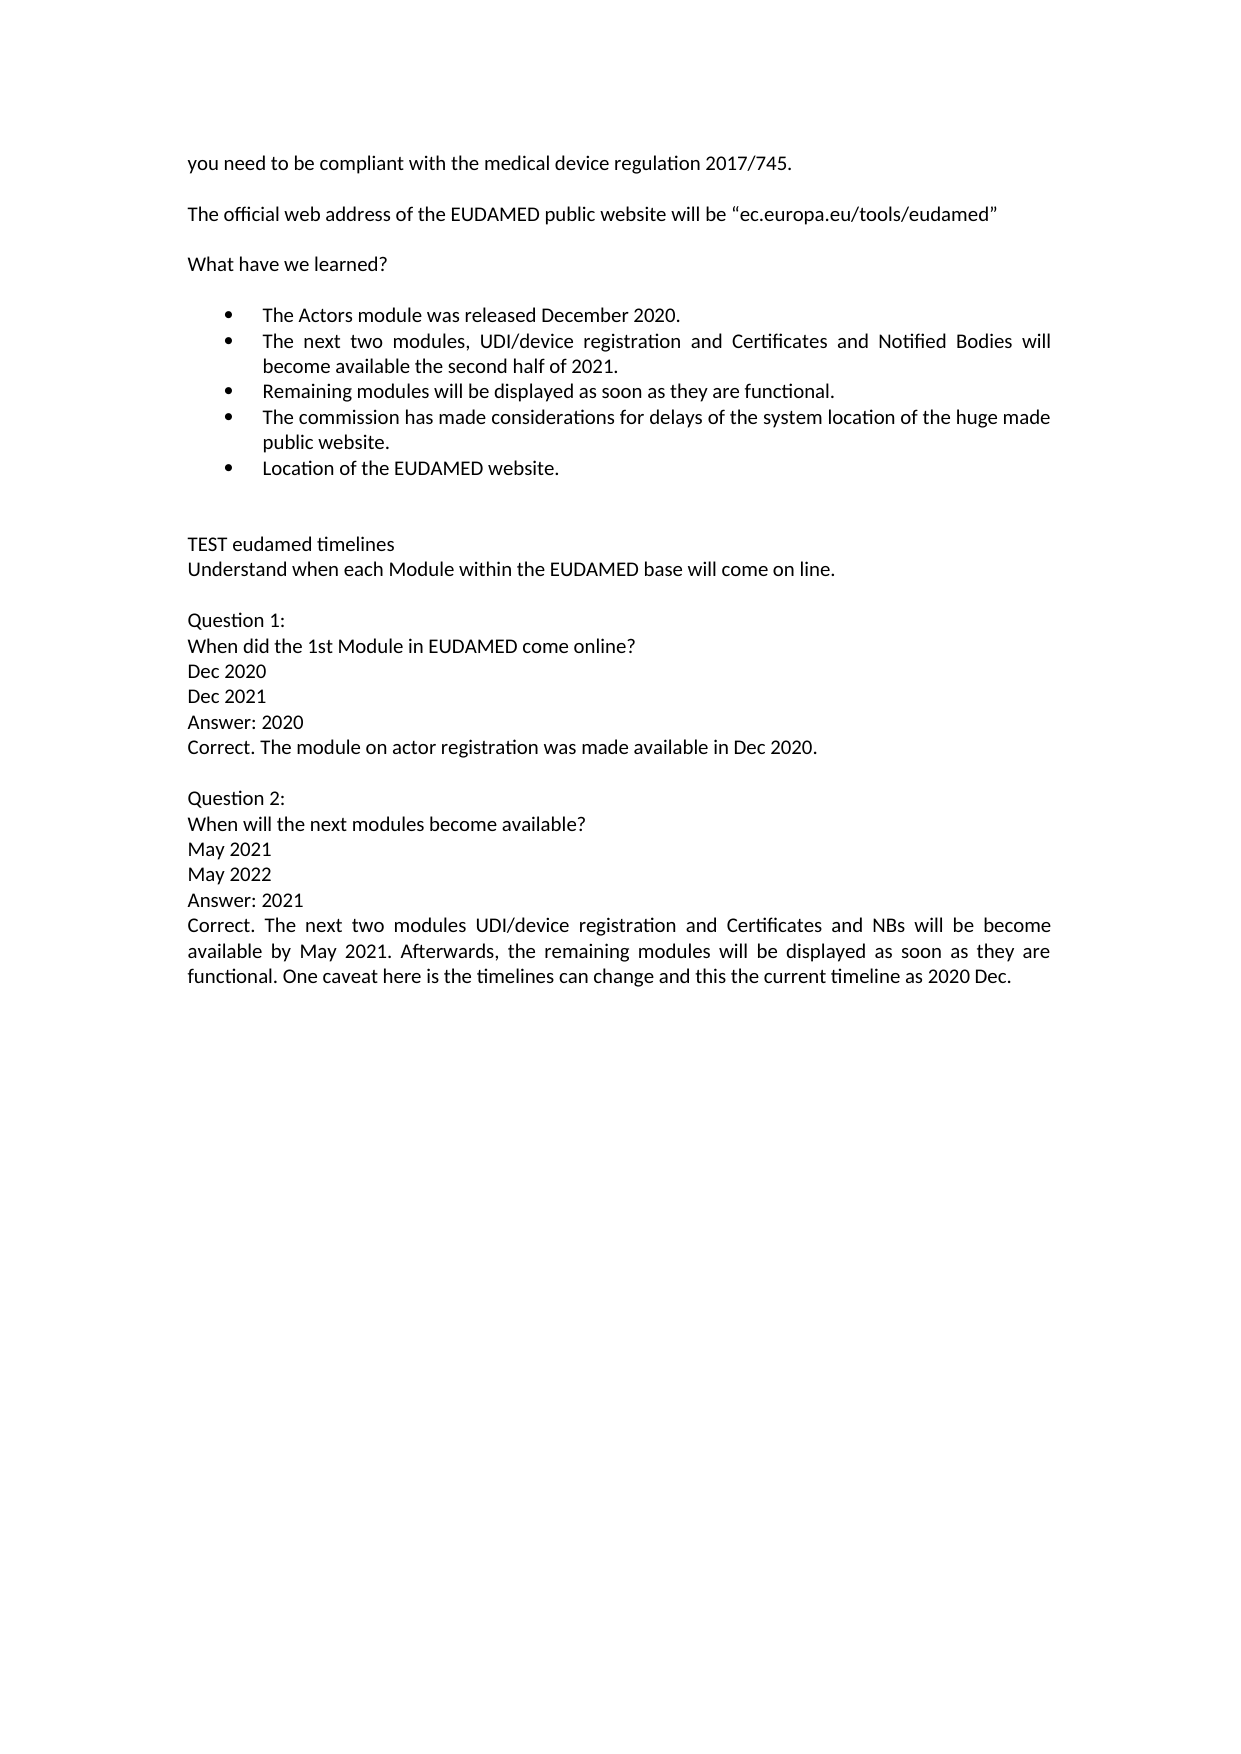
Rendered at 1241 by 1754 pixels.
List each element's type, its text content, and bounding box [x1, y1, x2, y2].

text May 2022 [187, 862, 1053, 887]
text What have we learned? [187, 252, 1053, 277]
text Correct. The module on actor registration was made available in Dec 2020. [187, 734, 1053, 760]
list The next two modules, UDI/device registration and Certificates and Notified Bodies will become available the second half of 2021. [225, 328, 1053, 379]
text Question 2: [187, 785, 1053, 811]
text Dec 2021 [187, 684, 1053, 709]
text you need to be compliant with the medical device regulation 2017/745. [187, 150, 1053, 175]
list The Actors module was released December 2020. [225, 302, 1053, 328]
text Question 1: [187, 607, 1053, 633]
list Remaining modules will be displayed as soon as they are functional. [225, 379, 1053, 404]
text Correct. The next two modules UDI/device registration and Certificates and NBs will be become available by May 2021. Afterwards, the remaining modules will be displayed as soon as they are functional. One caveat here is the timelines can change and this the current timeline as 2020 Dec. [187, 912, 1053, 989]
text When will the next modules become available? [187, 811, 1053, 836]
text TEST eudamed timelines [187, 531, 1053, 557]
text Answer: 2021 [187, 887, 1053, 912]
text When did the 1st Module in EUDAMED come online? [187, 633, 1053, 658]
text Understand when each Module within the EUDAMED base will come on line. [187, 557, 1053, 582]
list Location of the EUDAMED website. [225, 455, 1053, 480]
text The official web address of the EUDAMED public website will be “ec.europa.eu/tools/eudamed” [187, 201, 1053, 226]
list The commission has made considerations for delays of the system location of the huge made public website. [225, 404, 1053, 455]
text Answer: 2020 [187, 709, 1053, 734]
text May 2021 [187, 836, 1053, 862]
text Dec 2020 [187, 658, 1053, 684]
